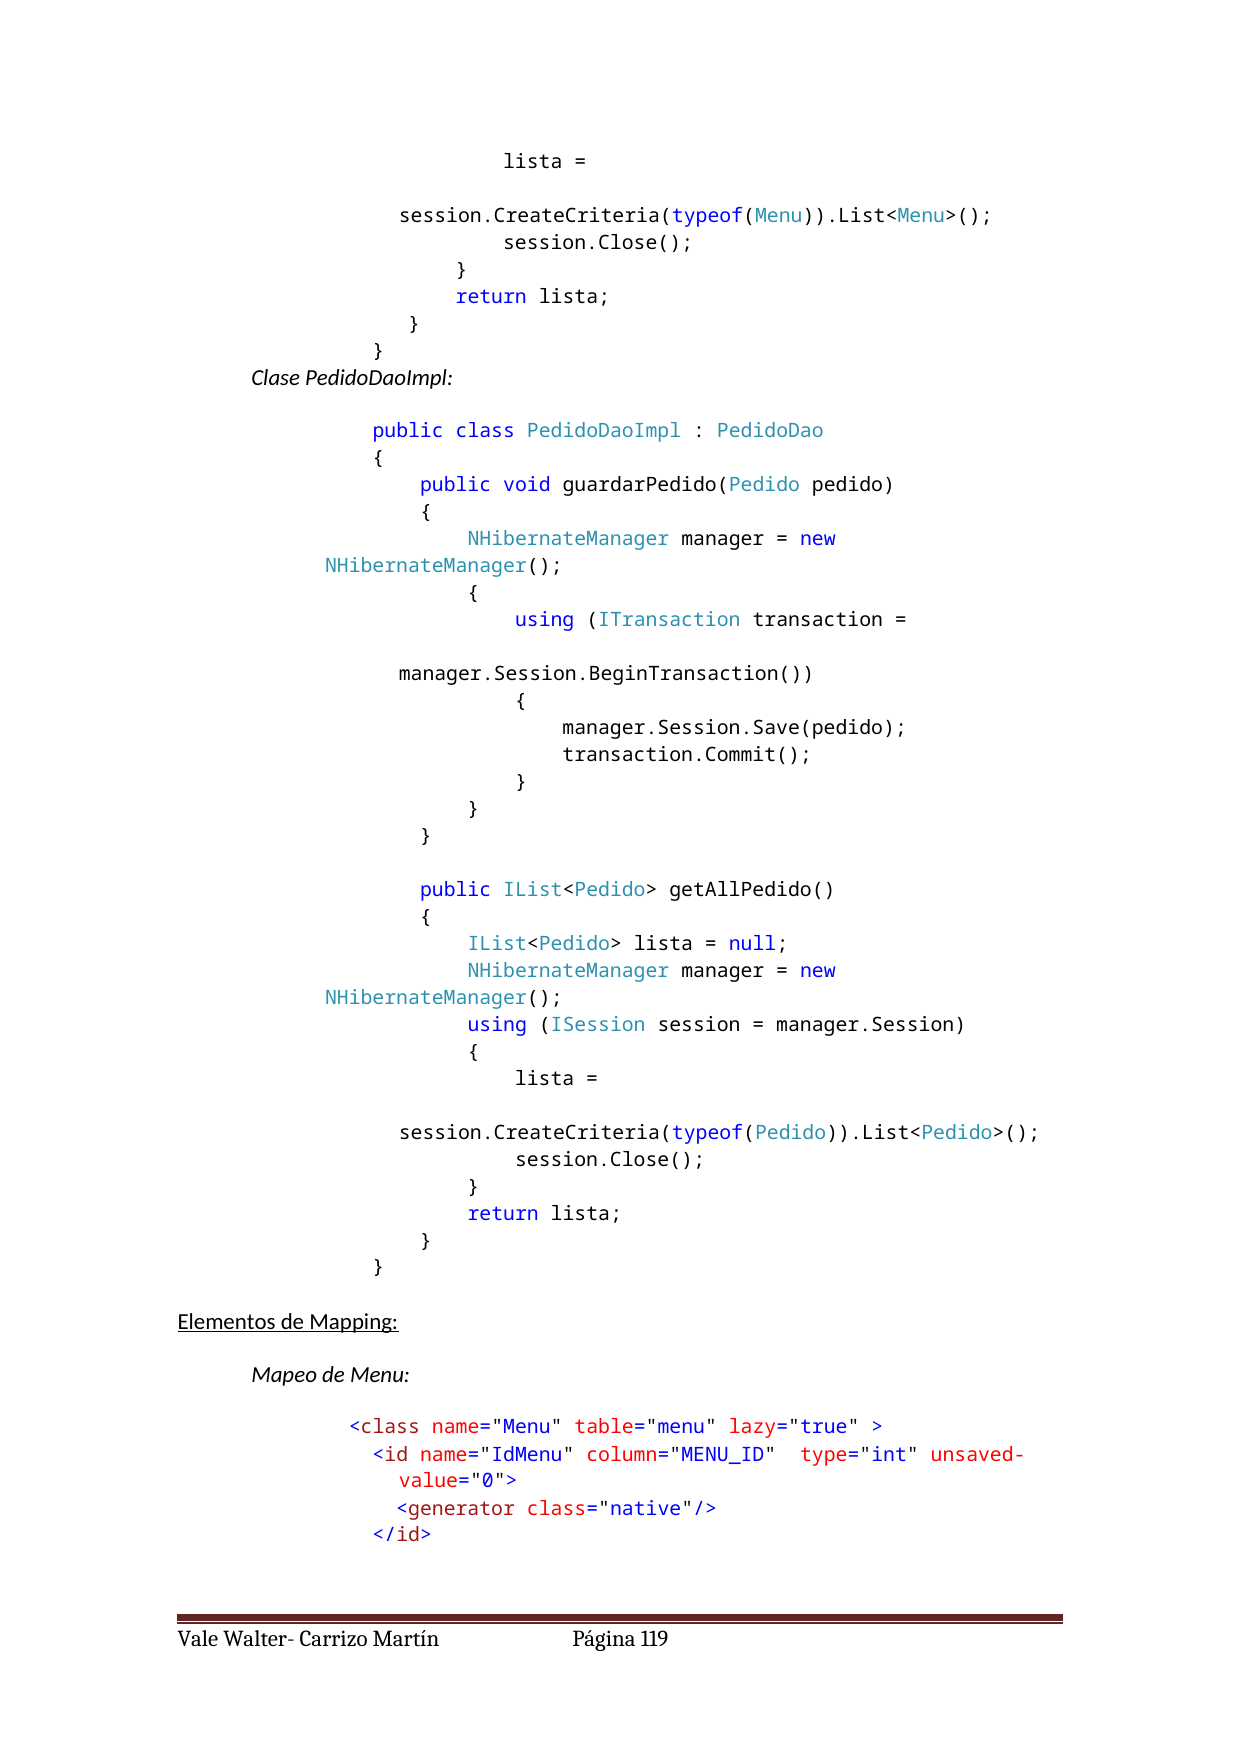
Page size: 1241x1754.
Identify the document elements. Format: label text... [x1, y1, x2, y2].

text transaction.Commit(); [325, 740, 1063, 767]
text } [325, 1253, 1063, 1280]
text { [325, 443, 1063, 470]
text public class PedidoDaoImpl : PedidoDao [325, 416, 1063, 443]
text NHibernateManager manager = new NHibernateManager(); [325, 524, 1063, 578]
text } [325, 336, 1063, 363]
text using (ISession session = manager.Session) [325, 1010, 1063, 1037]
text } [325, 794, 1063, 821]
text { [325, 1037, 1063, 1064]
text IList<Pedido> lista = null; [325, 929, 1063, 956]
text <class name="Menu" table="menu" lazy="true" > [325, 1413, 1063, 1440]
text session.Close(); [325, 228, 1063, 256]
text <id name="IdMenu" column="MENU_ID" type="int" unsaved- value="0"> [325, 1440, 1063, 1494]
text Elementos de Mapping: [177, 1307, 1063, 1335]
text lista = session.CreateCriteria(typeof(Menu)).List<Menu>(); [325, 148, 1063, 228]
text using (ITransaction transaction = manager.Session.BeginTransaction()) [325, 605, 1063, 686]
text { [325, 578, 1063, 605]
text public IList<Pedido> getAllPedido() [325, 875, 1063, 902]
text </id> [325, 1521, 1063, 1548]
text } [325, 767, 1063, 794]
text lista = session.CreateCriteria(typeof(Pedido)).List<Pedido>(); [325, 1064, 1063, 1145]
text return lista; [325, 282, 1063, 309]
text { [325, 902, 1063, 929]
text } [325, 309, 1063, 336]
text } [325, 1226, 1063, 1253]
text { [325, 686, 1063, 713]
text } [325, 821, 1063, 848]
text } [325, 1172, 1063, 1199]
text { [325, 497, 1063, 524]
text Mapeo de Menu: [177, 1360, 1063, 1388]
text return lista; [325, 1199, 1063, 1226]
text Clase PedidoDaoImpl: [251, 363, 1063, 391]
text session.Close(); [325, 1145, 1063, 1172]
text public void guardarPedido(Pedido pedido) [325, 470, 1063, 497]
text NHibernateManager manager = new NHibernateManager(); [325, 956, 1063, 1010]
text } [325, 256, 1063, 282]
text <generator class="native"/> [325, 1494, 1063, 1521]
text manager.Session.Save(pedido); [325, 713, 1063, 740]
